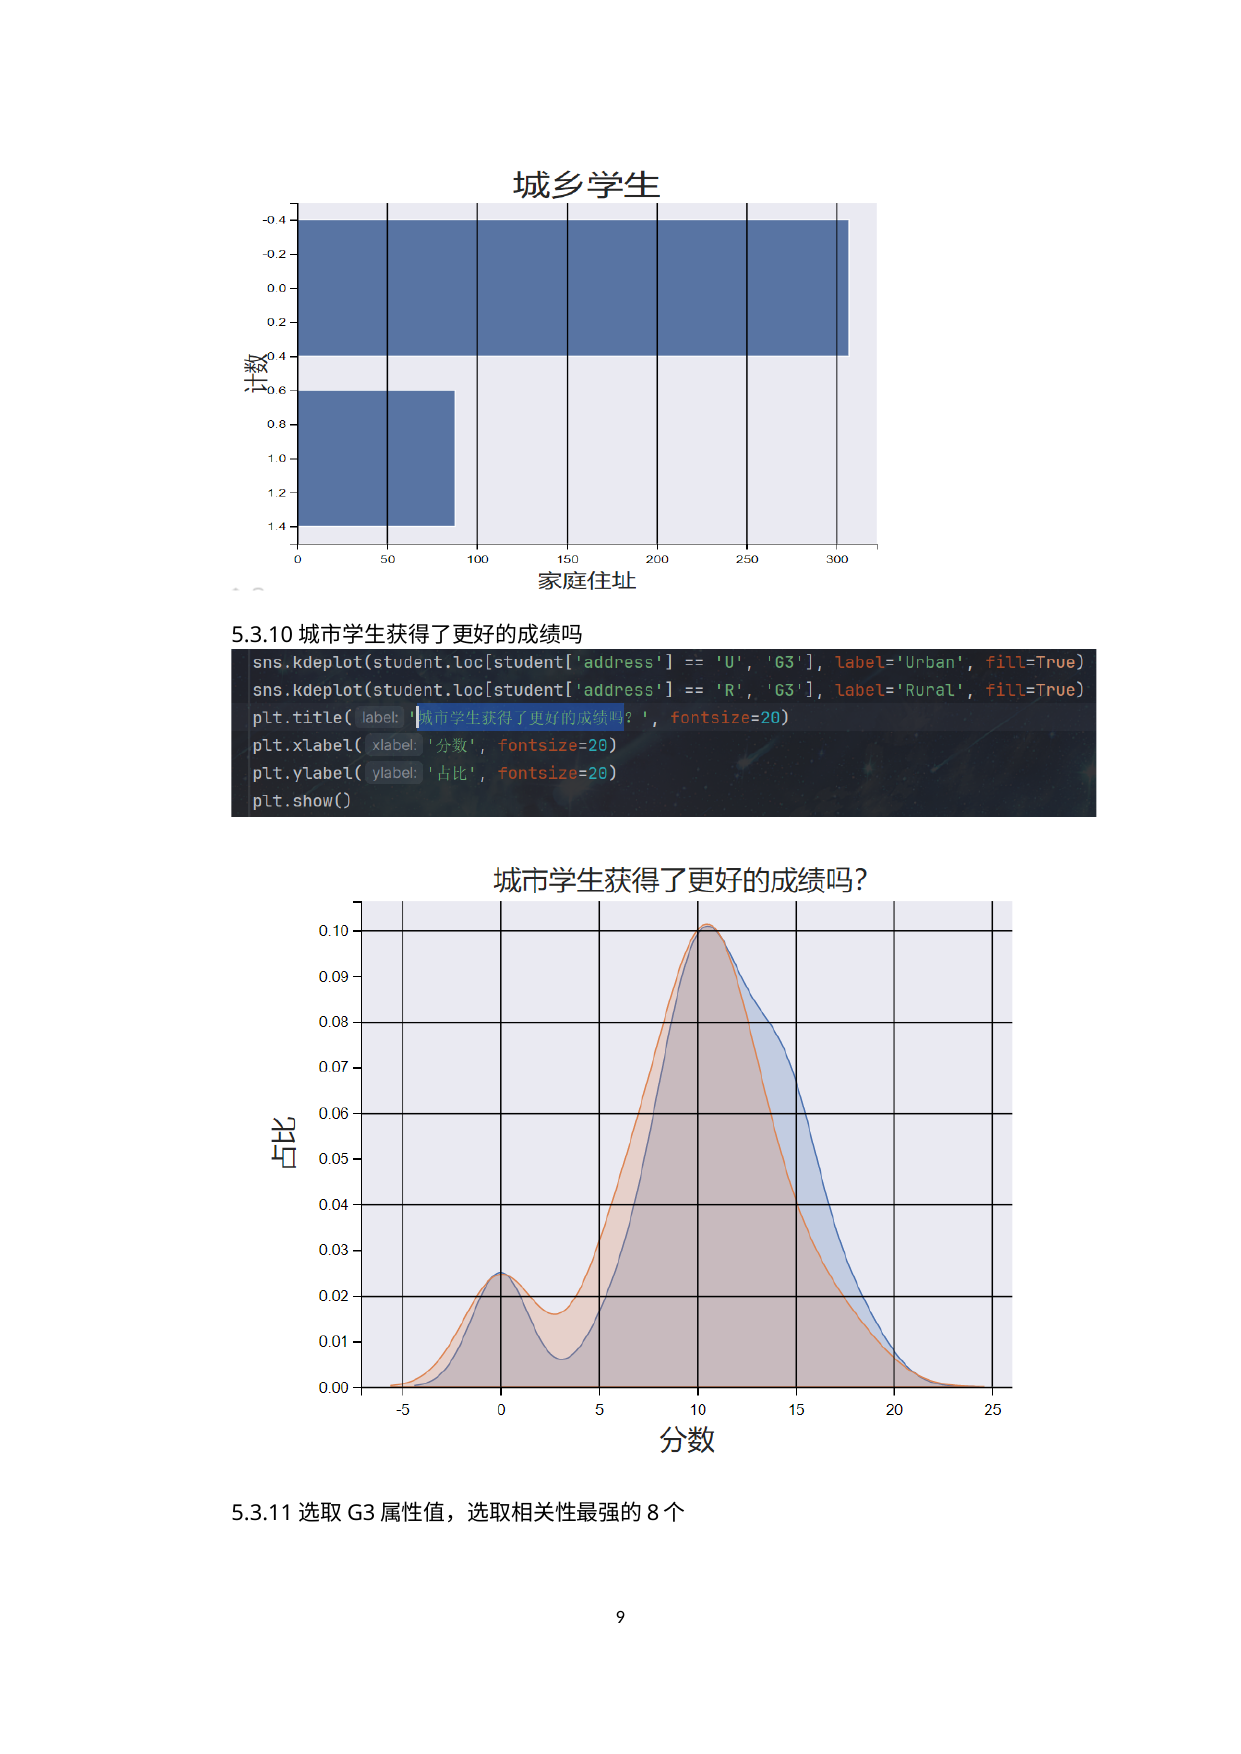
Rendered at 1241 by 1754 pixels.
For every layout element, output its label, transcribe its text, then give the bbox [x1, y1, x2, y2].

text 5.3.11 选取G3属性值，选取相关性最强的8个 [187, 1494, 1053, 1527]
picture [231, 649, 1097, 817]
picture [231, 162, 896, 592]
picture [271, 844, 1013, 1456]
text 5.3.10 城市学生获得了更好的成绩吗 [187, 617, 1053, 649]
